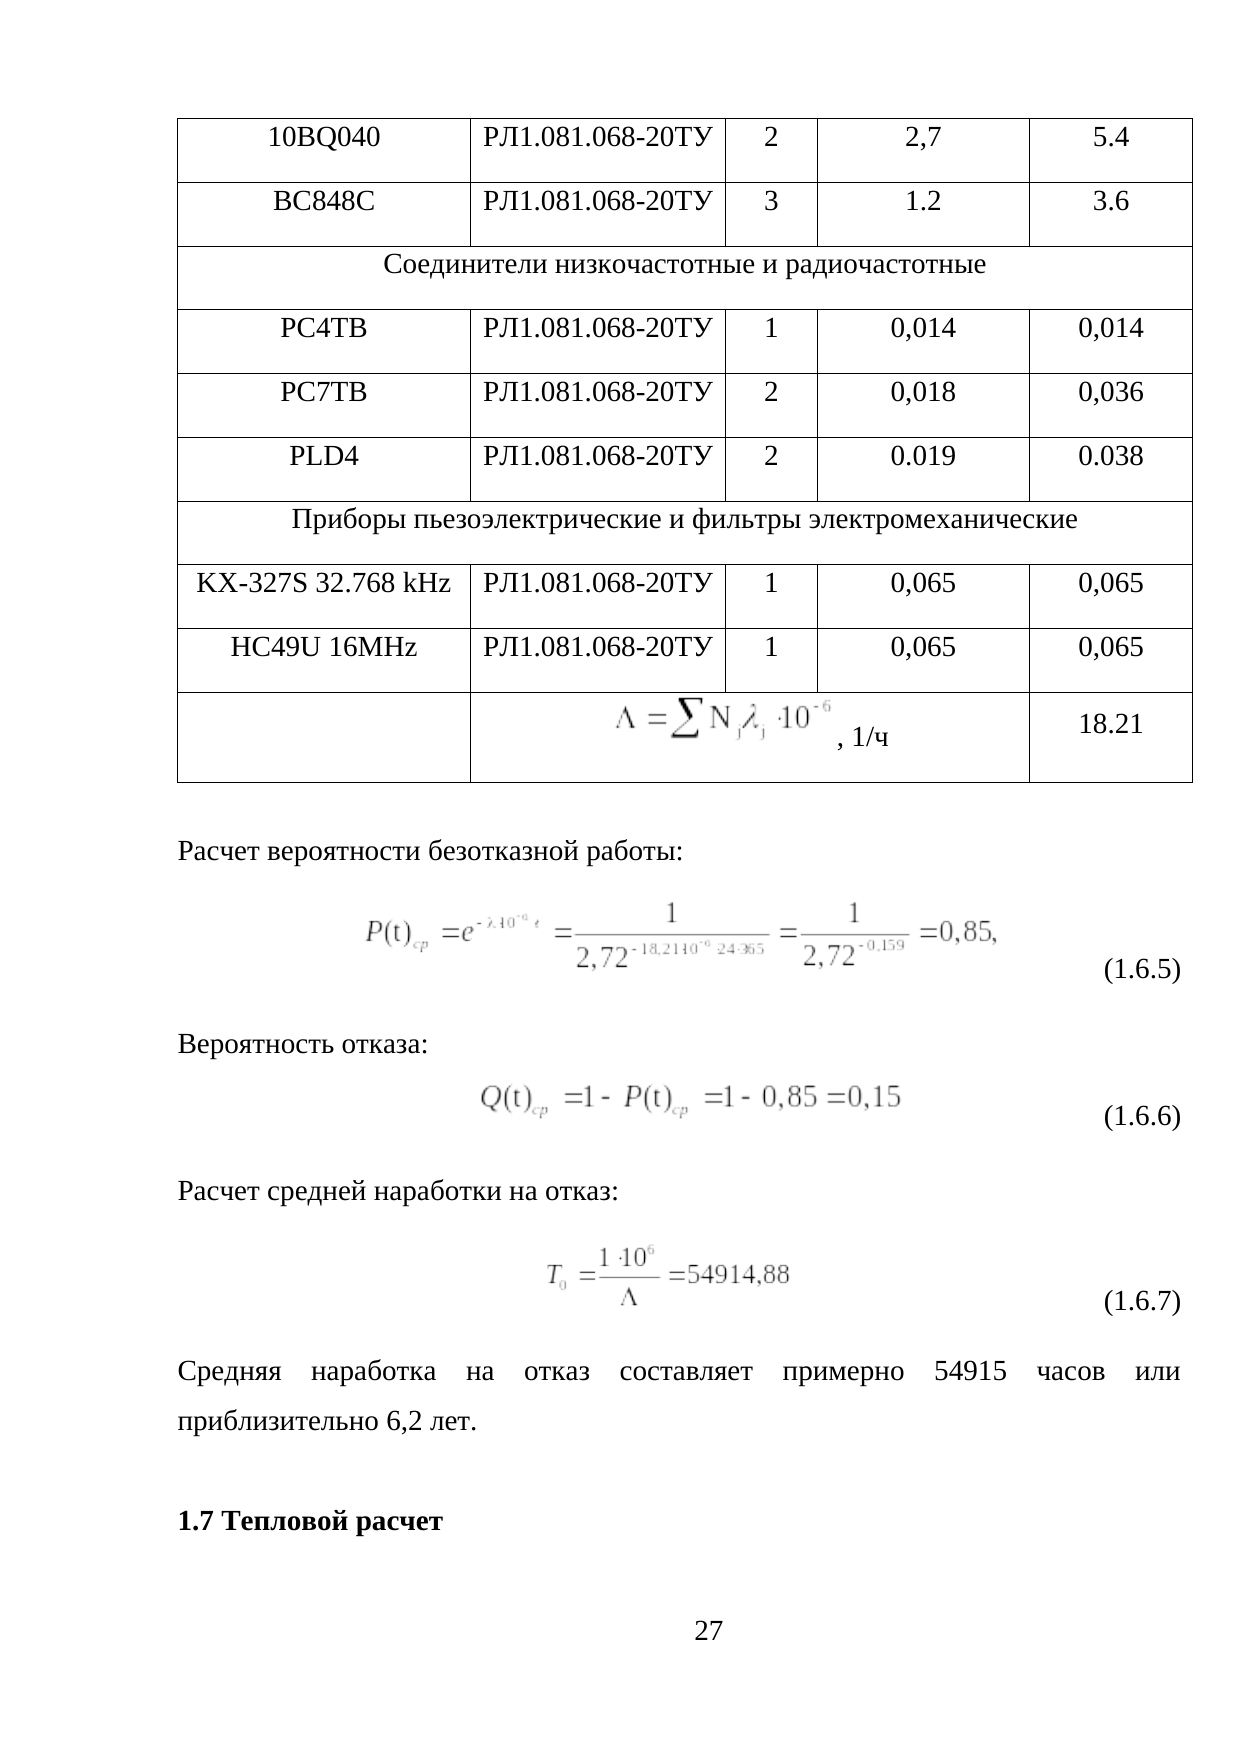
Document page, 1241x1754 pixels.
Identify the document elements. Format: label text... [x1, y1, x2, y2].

table_cell РС7ТВ [178, 374, 470, 437]
table_cell РЛ1.081.068-20ТУ [471, 438, 725, 501]
table_cell РЛ1.081.068-20ТУ [471, 629, 725, 692]
table_cell 2,7 [818, 119, 1029, 182]
table_cell 0,014 [1030, 310, 1192, 373]
text Вероятность отказа: [177, 1026, 1181, 1060]
table_cell РЛ1.081.068-20ТУ [471, 183, 725, 246]
table_cell РЛ1.081.068-20ТУ [471, 119, 725, 182]
table_cell Приборы пьезоэлектрические и фильтры электромеханические [178, 502, 1192, 564]
table_cell 0,065 [818, 565, 1029, 628]
table_cell Соединители низкочастотные и радиочастотные [178, 247, 1192, 309]
table_cell 5.4 [1030, 119, 1192, 182]
table_cell РЛ1.081.068-20ТУ [471, 374, 725, 437]
text Расчет средней наработки на отказ: [177, 1173, 1181, 1207]
table_cell 1 [726, 565, 817, 628]
table_cell 0,065 [1030, 565, 1192, 628]
table_cell 0,014 [818, 310, 1029, 373]
table_cell PLD4 [178, 438, 470, 501]
table_cell 0,065 [818, 629, 1029, 692]
table_cell BC848C [178, 183, 470, 246]
table_cell 1.2 [818, 183, 1029, 246]
text (1.6.7) [177, 1236, 1181, 1317]
table_cell 0,036 [1030, 374, 1192, 437]
table_cell 0.019 [818, 438, 1029, 501]
table_cell РЛ1.081.068-20ТУ [471, 310, 725, 373]
table_cell 10BQ040 [178, 119, 470, 182]
table_cell 0,018 [818, 374, 1029, 437]
table_cell KX-327S 32.768 kHz [178, 565, 470, 628]
text Средняя наработка на отказ составляет примерно 54915 часов или приблизительно 6,2 лет. [177, 1353, 1181, 1436]
table_cell 1 [726, 629, 817, 692]
text (1.6.6) [177, 1077, 1181, 1131]
table_cell 2 [726, 374, 817, 437]
table_cell РЛ1.081.068-20ТУ [471, 565, 725, 628]
table_cell 1 [726, 310, 817, 373]
table_cell 0,065 [1030, 629, 1192, 692]
table_cell 2 [726, 438, 817, 501]
table_cell РС4ТВ [178, 310, 470, 373]
table_cell 3.6 [1030, 183, 1192, 246]
table_cell 2 [726, 119, 817, 182]
text (1.6.5) [177, 896, 1181, 984]
text Расчет вероятности безотказной работы: [177, 833, 1181, 867]
table_cell [178, 693, 470, 782]
table_cell 3 [726, 183, 817, 246]
text 1.7 Тепловой расчет [177, 1503, 1181, 1537]
table_cell 18.21 [1030, 693, 1192, 782]
table_cell 0.038 [1030, 438, 1192, 501]
table_cell HC49U 16MHz [178, 629, 470, 692]
table_cell , 1/ч [471, 693, 1029, 782]
